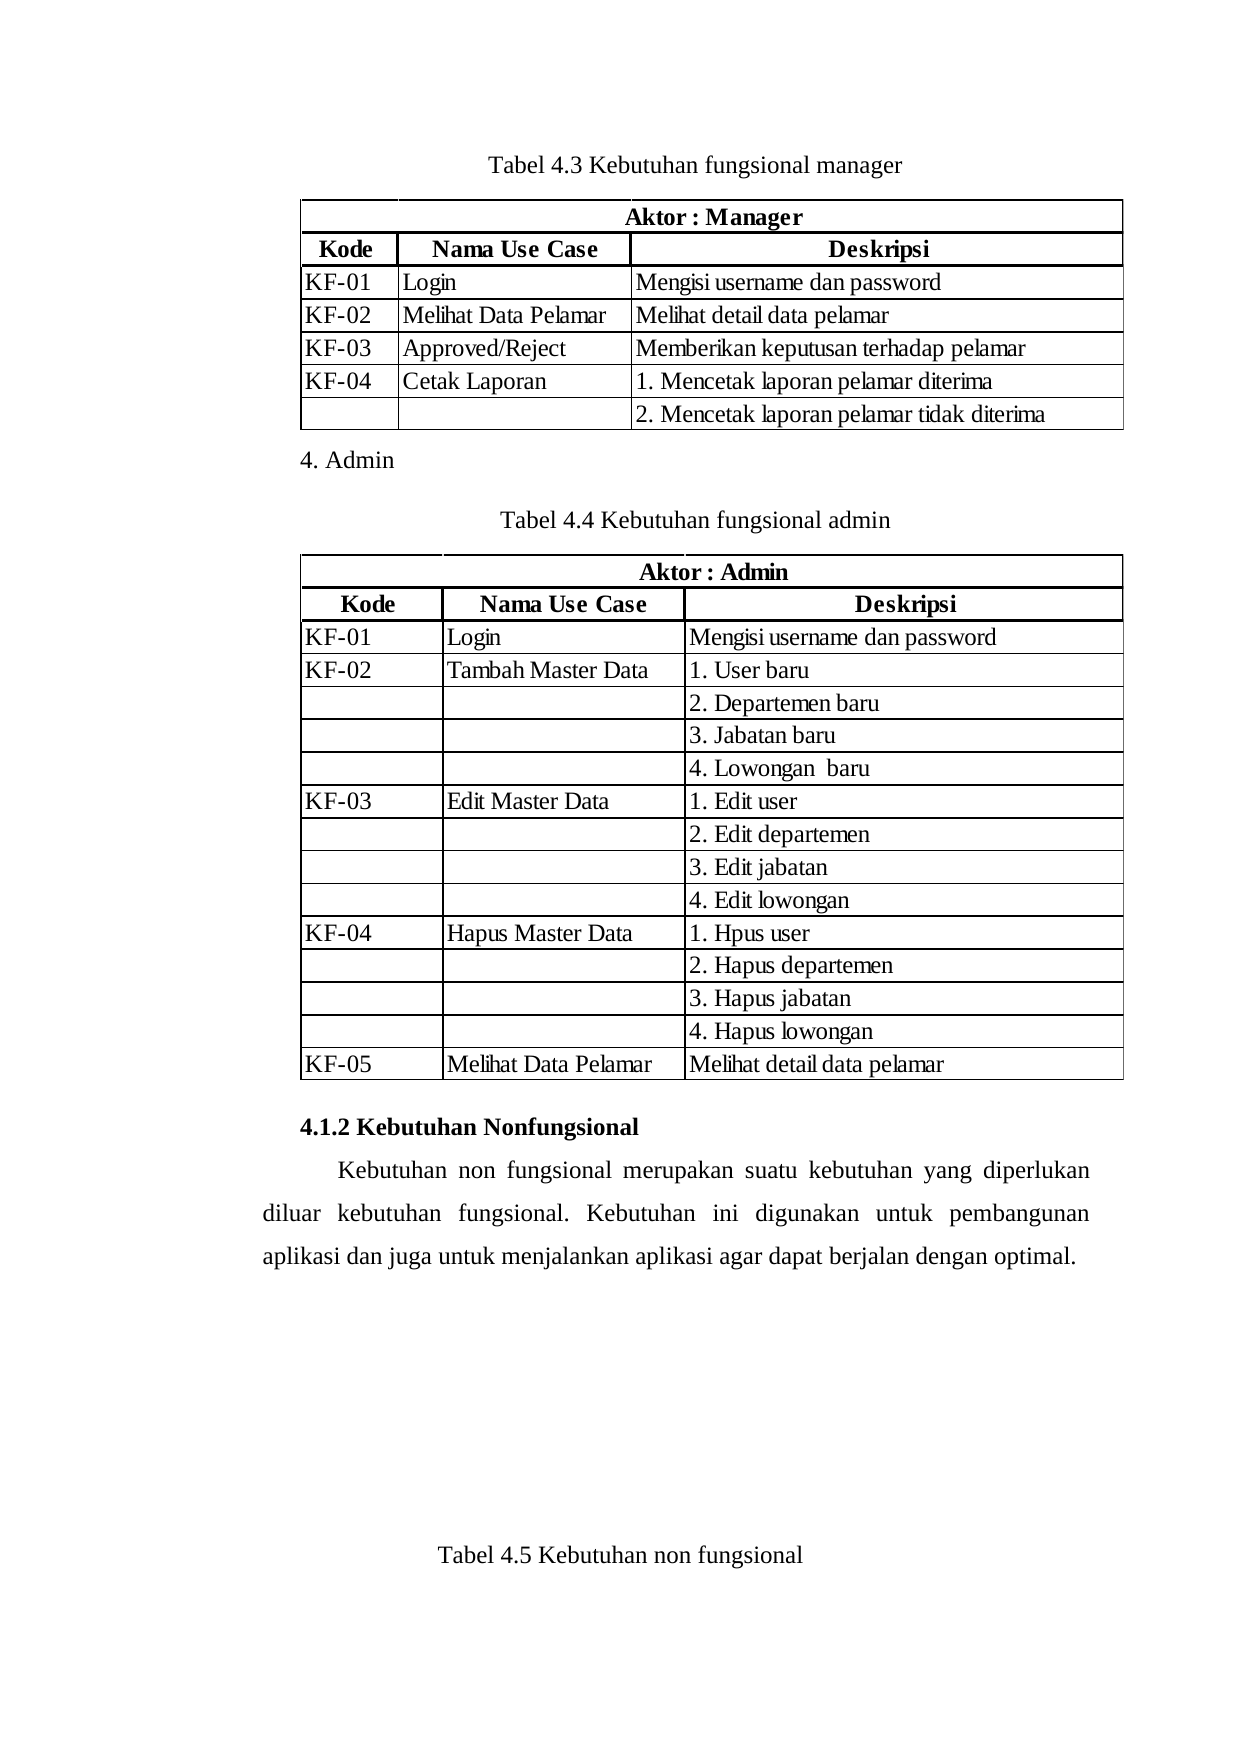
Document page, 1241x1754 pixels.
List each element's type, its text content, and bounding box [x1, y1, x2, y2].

subtitle 4.1.2 Kebutuhan Nonfungsional [225, 1112, 1090, 1141]
text Kebutuhan non fungsional merupakan suatu kebutuhan yang diperlukan diluar kebutuhan fungsional. Kebutuhan ini digunakan untuk pembangunan aplikasi dan juga untuk menjalankan aplikasi agar dapat berjalan dengan optimal. [262, 1155, 1090, 1270]
text Tabel 4.3 Kebutuhan fungsional manager [225, 150, 1090, 179]
text Tabel 4.5 Kebutuhan non fungsional [150, 1540, 1090, 1569]
list 4. Admin [300, 445, 1090, 474]
text Tabel 4.4 Kebutuhan fungsional admin [225, 505, 1090, 534]
